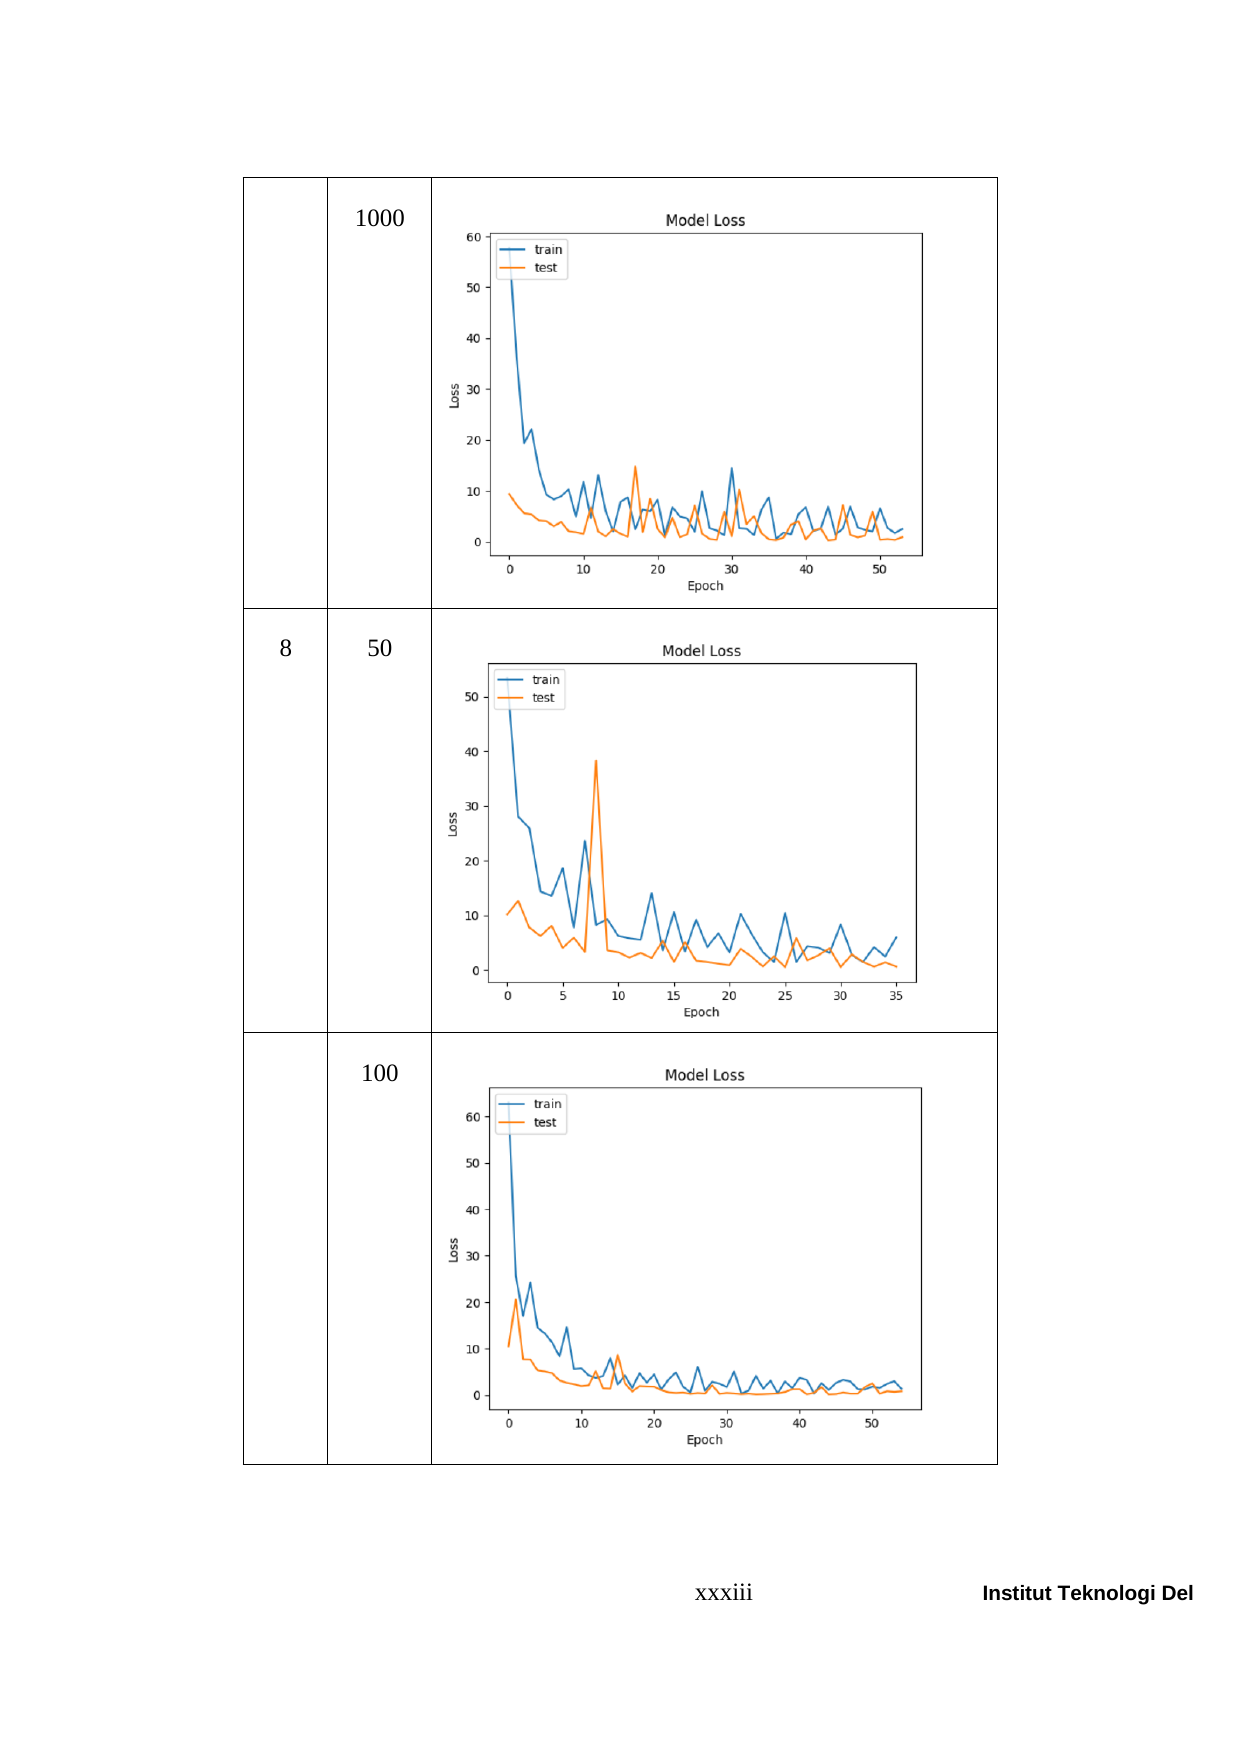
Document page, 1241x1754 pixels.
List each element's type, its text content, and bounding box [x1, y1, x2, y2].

table_cell 50 [328, 609, 431, 1032]
table_cell [244, 178, 327, 607]
table_cell [244, 1033, 327, 1464]
table_cell [432, 178, 997, 607]
table_cell 100 [328, 1033, 431, 1464]
picture [442, 633, 924, 1018]
table_cell [432, 609, 997, 1032]
table_cell [432, 1033, 997, 1464]
table_cell 1000 [328, 178, 431, 607]
table_cell 8 [244, 609, 327, 1032]
picture [442, 1057, 924, 1451]
picture [442, 203, 924, 594]
